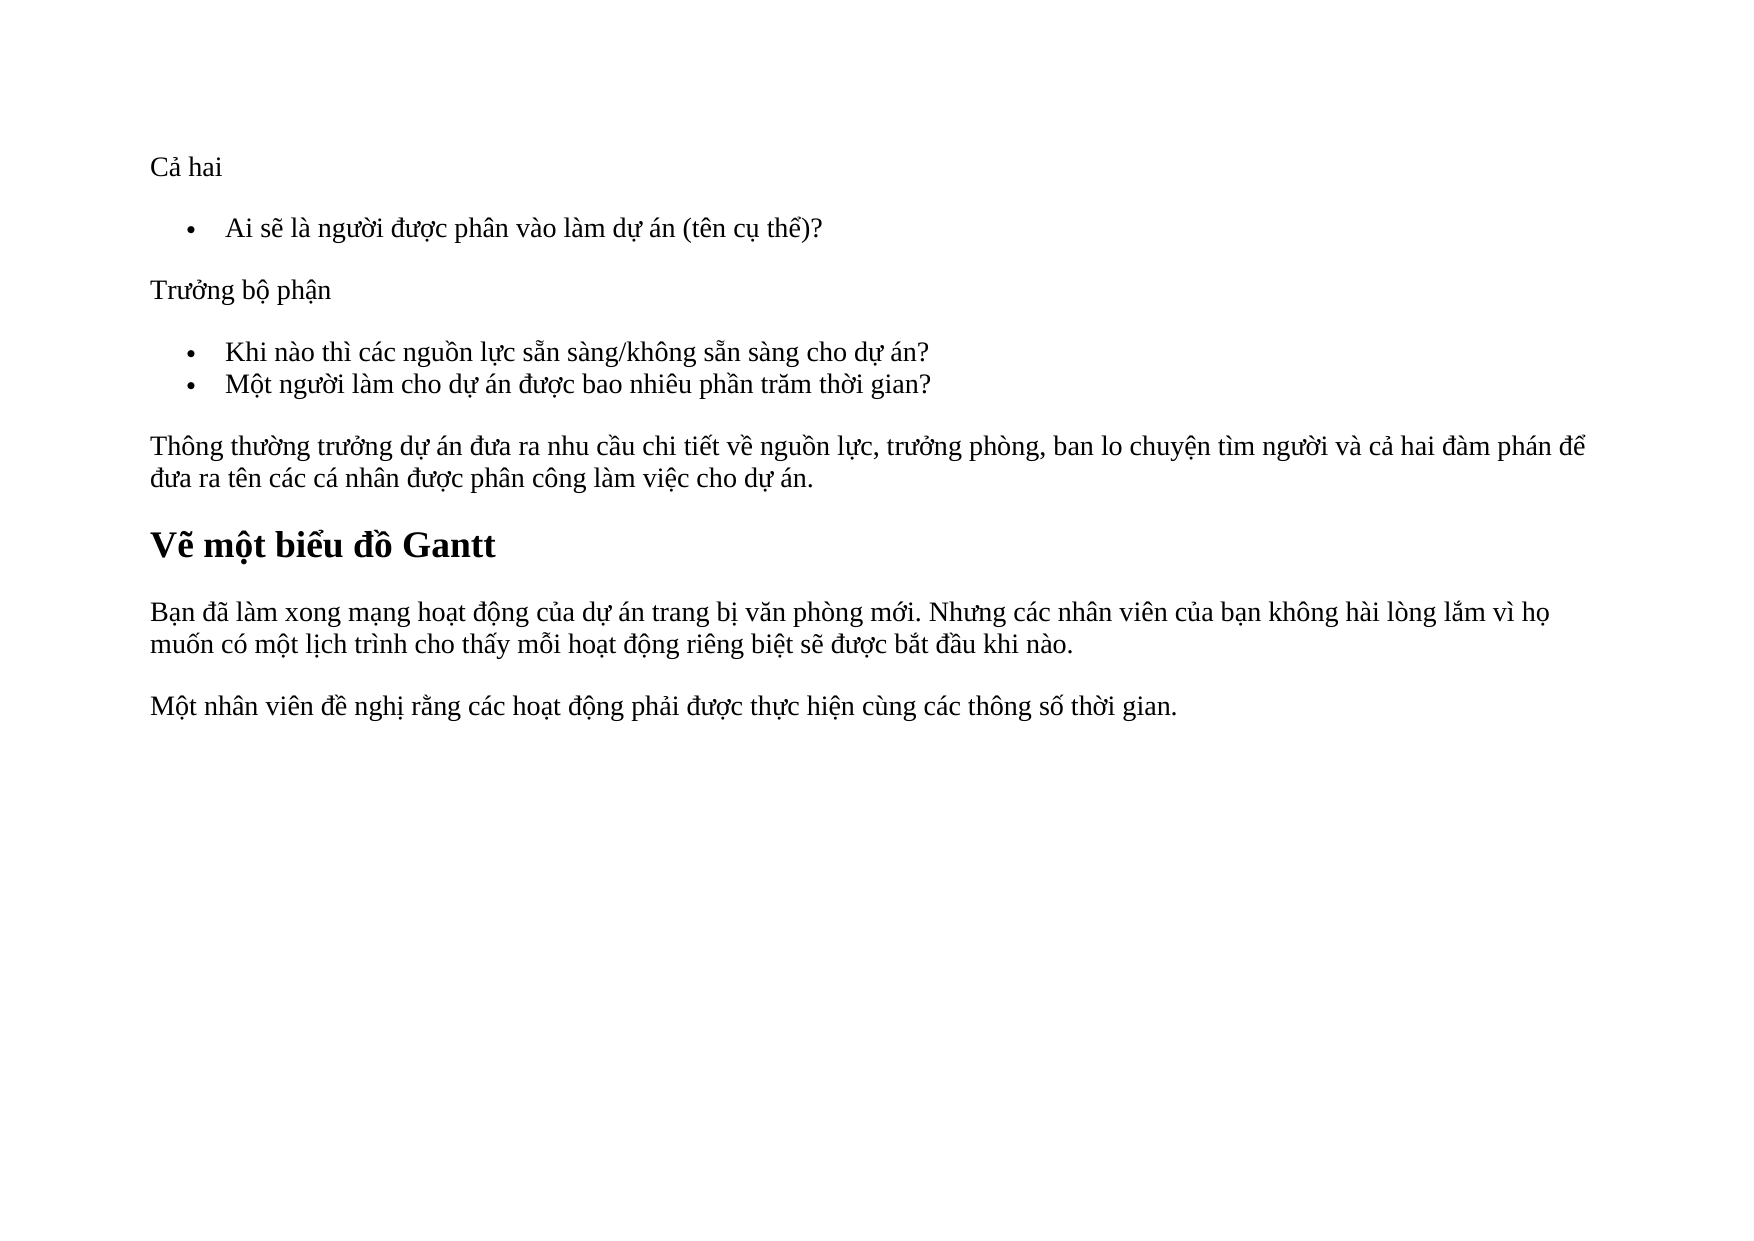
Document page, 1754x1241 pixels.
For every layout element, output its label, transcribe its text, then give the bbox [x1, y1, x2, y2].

text Cả hai [150, 150, 1604, 182]
text Trưởng bộ phận [150, 273, 1604, 306]
subtitle Vẽ một biểu đồ Gantt [150, 523, 1604, 566]
list Một người làm cho dự án được bao nhiêu phần trăm thời gian? [187, 367, 1604, 399]
list Ai sẽ là người được phân vào làm dự án (tên cụ thể)? [187, 212, 1604, 244]
text Thông thường trưởng dự án đưa ra nhu cầu chi tiết về nguồn lực, trưởng phòng, ban lo chuyện tìm người và cả hai đàm phán để đưa ra tên các cá nhân được phân công làm việc cho dự án. [150, 429, 1604, 493]
text Một nhân viên đề nghị rằng các hoạt động phải được thực hiện cùng các thông số thời gian. [150, 689, 1604, 721]
text Bạn đã làm xong mạng hoạt động của dự án trang bị văn phòng mới. Nhưng các nhân viên của bạn không hài lòng lắm vì họ muốn có một lịch trình cho thấy mỗi hoạt động riêng biệt sẽ được bắt đầu khi nào. [150, 595, 1604, 660]
list Khi nào thì các nguồn lực sẵn sàng/không sẵn sàng cho dự án? [187, 335, 1604, 367]
